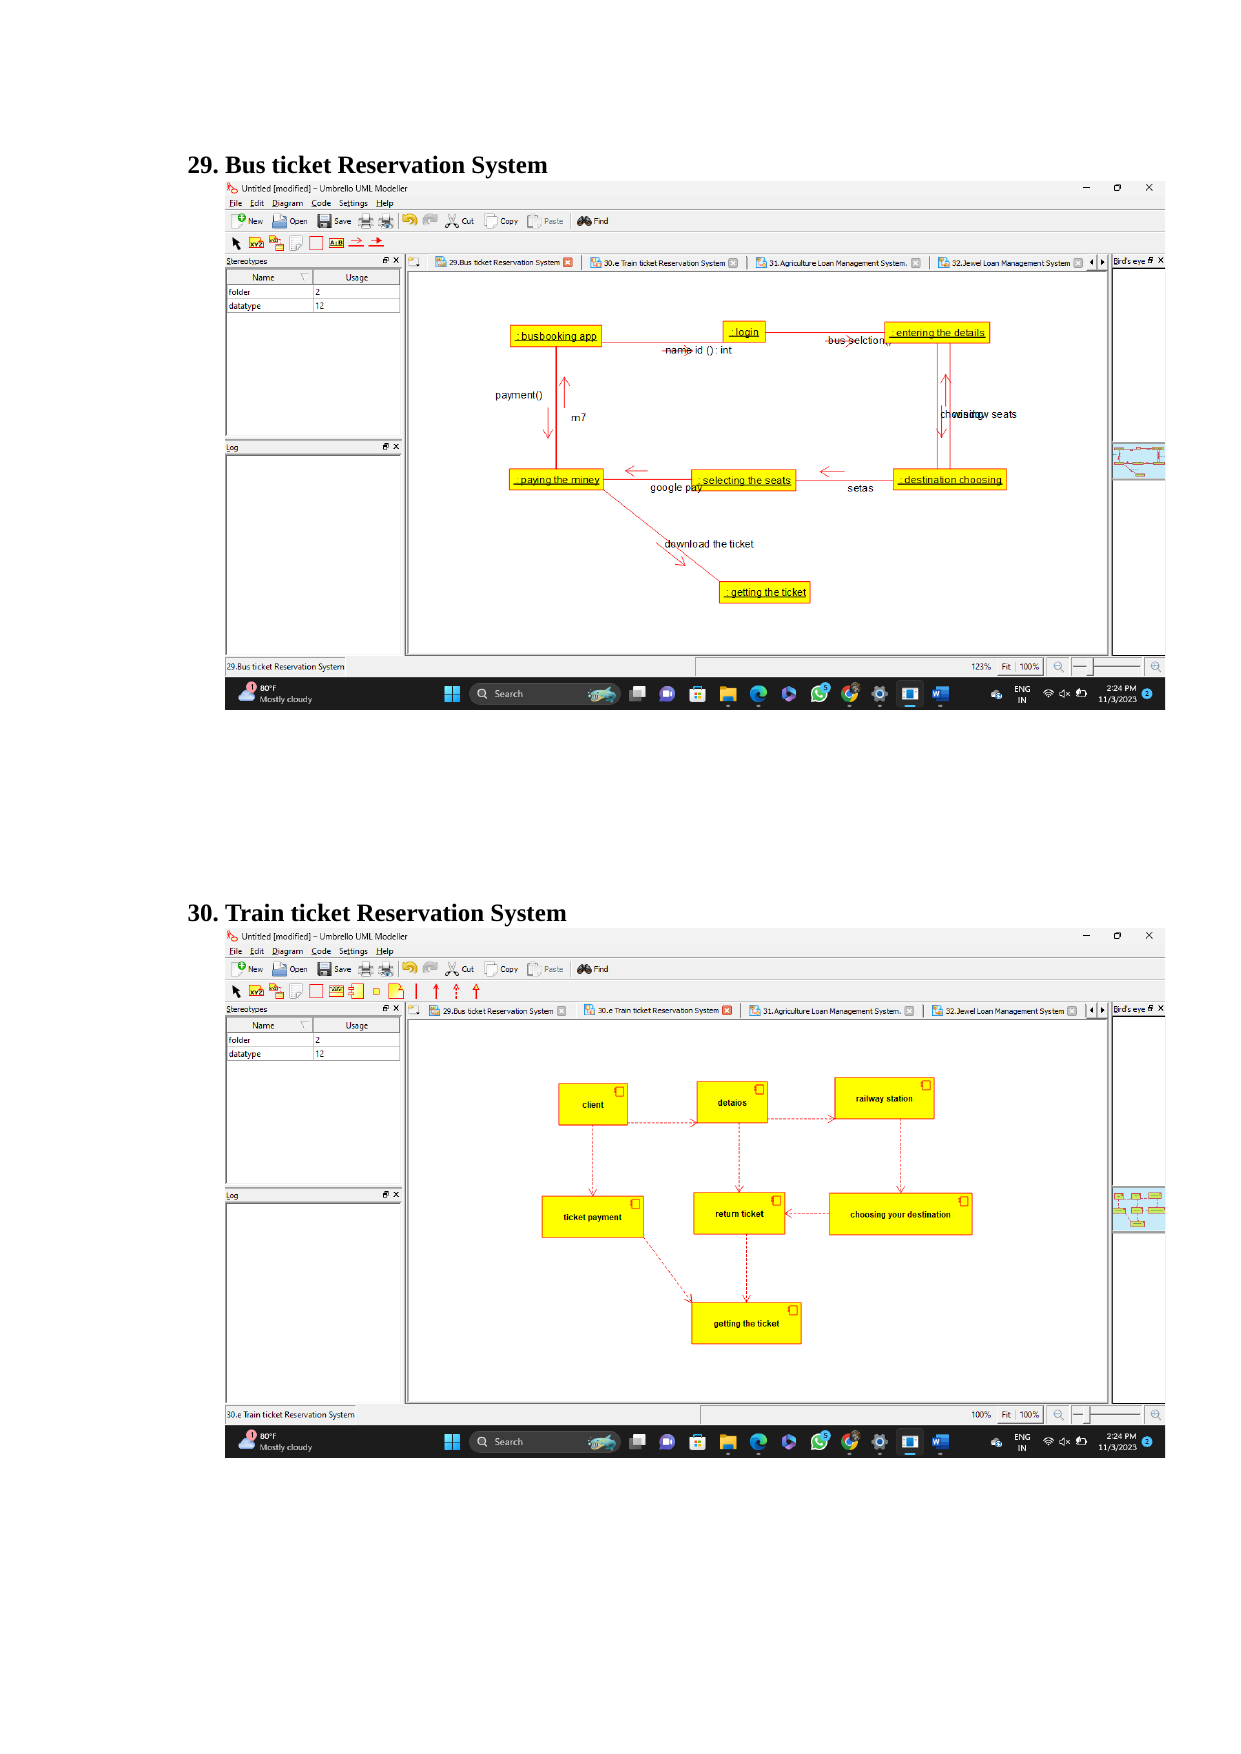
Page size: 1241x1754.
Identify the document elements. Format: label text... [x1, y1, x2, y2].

picture [225, 181, 1166, 710]
picture [225, 928, 1166, 1458]
